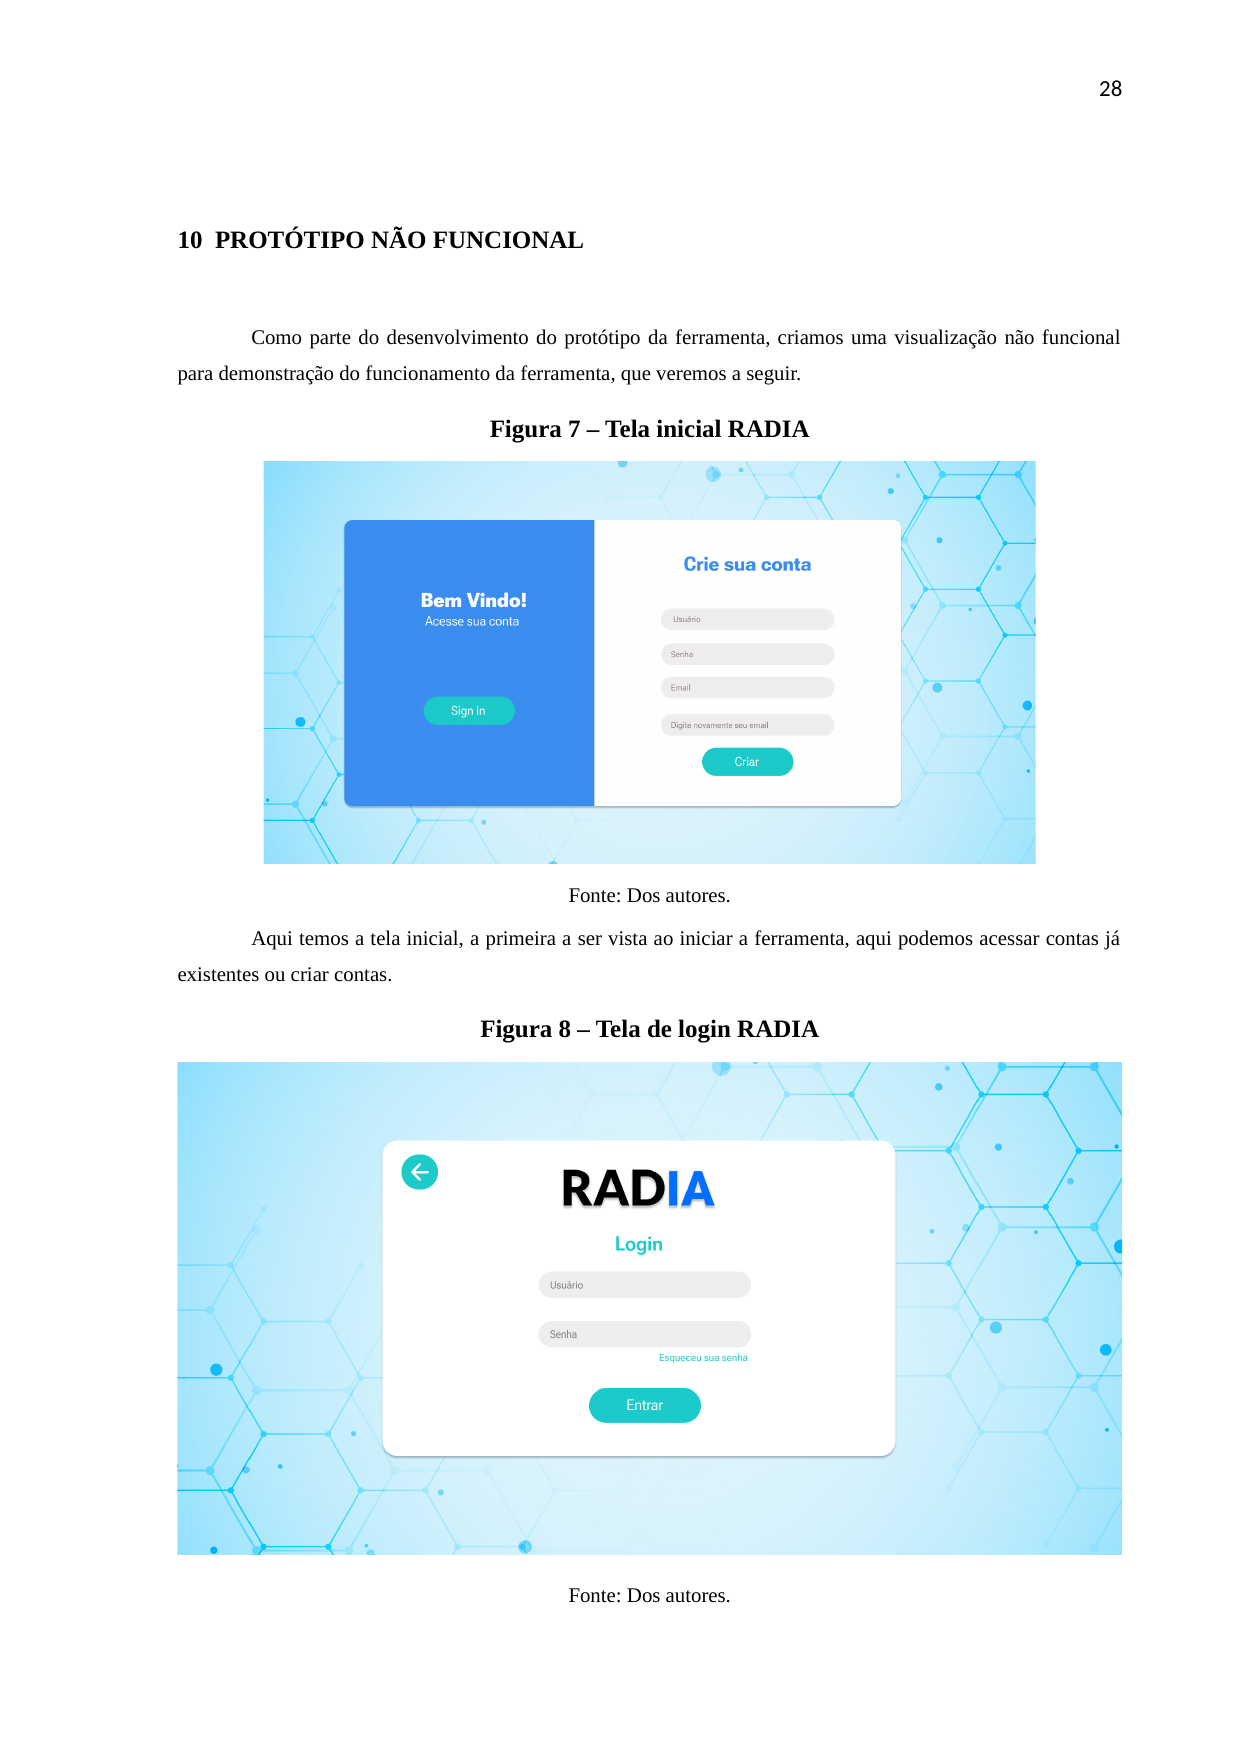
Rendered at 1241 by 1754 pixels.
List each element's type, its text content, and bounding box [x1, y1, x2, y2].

text Figura 8 – Tela de login RADIA [177, 1014, 1122, 1043]
text Fonte: Dos autores. [177, 1583, 1122, 1607]
text Figura 7 – Tela inicial RADIA [177, 414, 1122, 443]
list PROTÓTIPO NÃO FUNCIONAL [177, 225, 1122, 254]
text Fonte: Dos autores. [177, 883, 1122, 907]
text Aqui temos a tela inicial, a primeira a ser vista ao iniciar a ferramenta, aqui podemos acessar contas já existentes ou criar contas. [177, 926, 1122, 986]
picture [263, 461, 1036, 864]
picture [177, 1062, 1123, 1555]
picture [177, 1492, 260, 1555]
text Como parte do desenvolvimento do protótipo da ferramenta, criamos uma visualização não funcional para demonstração do funcionamento da ferramenta, que veremos a seguir. [177, 325, 1122, 385]
